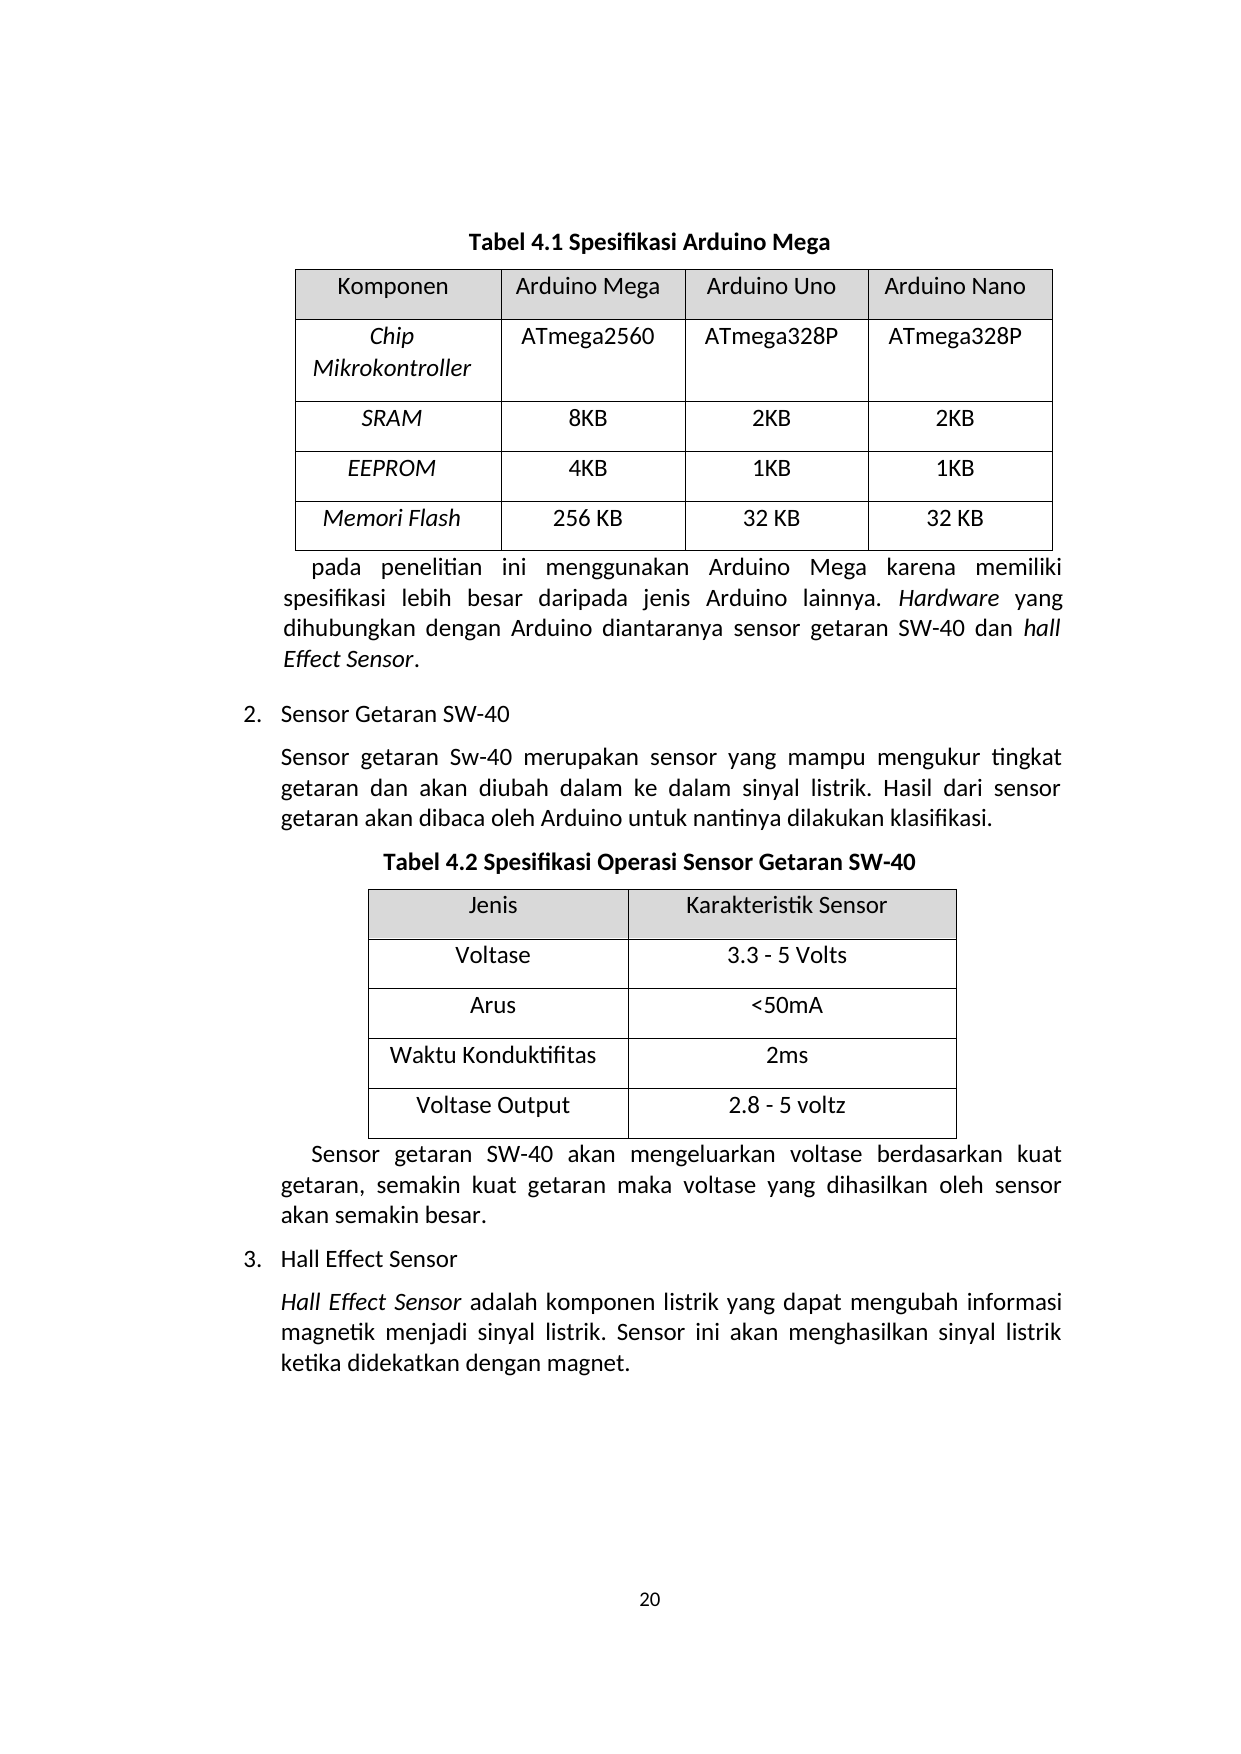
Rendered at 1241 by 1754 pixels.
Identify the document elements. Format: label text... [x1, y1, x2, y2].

table_cell 2KB [686, 402, 868, 451]
text Sensor getaran SW-40 akan mengeluarkan voltase berdasarkan kuat getaran, semakin kuat getaran maka voltase yang dihasilkan oleh sensor akan semakin besar. [281, 1139, 1063, 1230]
table_header Jenis [369, 890, 628, 938]
table_cell 2KB [869, 402, 1052, 451]
table_header Arduino Nano [869, 270, 1052, 319]
table_cell 3.3 - 5 Volts [629, 940, 956, 988]
table_cell ATmega328P [869, 320, 1052, 401]
table_header Karakteristik Sensor [629, 890, 956, 938]
table_cell 2ms [629, 1039, 956, 1088]
table_header Komponen [296, 270, 501, 319]
table_cell ATmega328P [686, 320, 868, 401]
table_cell Voltase Output [369, 1089, 628, 1138]
text Tabel 4.2 Spesifikasi Operasi Sensor Getaran SW-40 [236, 846, 1063, 876]
text Sensor getaran Sw-40 merupakan sensor yang mampu mengukur tingkat getaran dan akan diubah dalam ke dalam sinyal listrik. Hasil dari sensor getaran akan dibaca oleh Arduino untuk nantinya dilakukan klasifikasi. [281, 742, 1063, 833]
table_cell 8KB [502, 402, 685, 451]
table_cell 32 KB [869, 502, 1052, 550]
table_cell Voltase [369, 940, 628, 988]
table_cell Arus [369, 989, 628, 1038]
table_cell ATmega2560 [502, 320, 685, 401]
text pada penelitian ini menggunakan Arduino Mega karena memiliki spesifikasi lebih besar daripada jenis Arduino lainnya. Hardware yang dihubungkan dengan Arduino diantaranya sensor getaran SW-40 dan hall Effect Sensor. [283, 551, 1063, 673]
table_cell Chip Mikrokontroller [296, 320, 501, 401]
table_cell SRAM [296, 402, 501, 451]
table_cell 32 KB [686, 502, 868, 550]
table_cell 4KB [502, 452, 685, 501]
table_header Arduino Mega [502, 270, 685, 319]
table_cell 256 KB [502, 502, 685, 550]
table_cell 1KB [686, 452, 868, 501]
text Tabel 4.1 Spesifikasi Arduino Mega [236, 226, 1063, 257]
table_cell EEPROM [296, 452, 501, 501]
list Hall Effect Sensor [243, 1243, 1063, 1273]
table_cell <50mA [629, 989, 956, 1038]
table_cell Memori Flash [296, 502, 501, 550]
table_cell 2.8 - 5 voltz [629, 1089, 956, 1138]
table_cell 1KB [869, 452, 1052, 501]
table_header Arduino Uno [686, 270, 868, 319]
table_cell Waktu Konduktifitas [369, 1039, 628, 1088]
list Sensor Getaran SW-40 [243, 698, 1063, 729]
text Hall Effect Sensor adalah komponen listrik yang dapat mengubah informasi magnetik menjadi sinyal listrik. Sensor ini akan menghasilkan sinyal listrik ketika didekatkan dengan magnet. [281, 1286, 1063, 1377]
